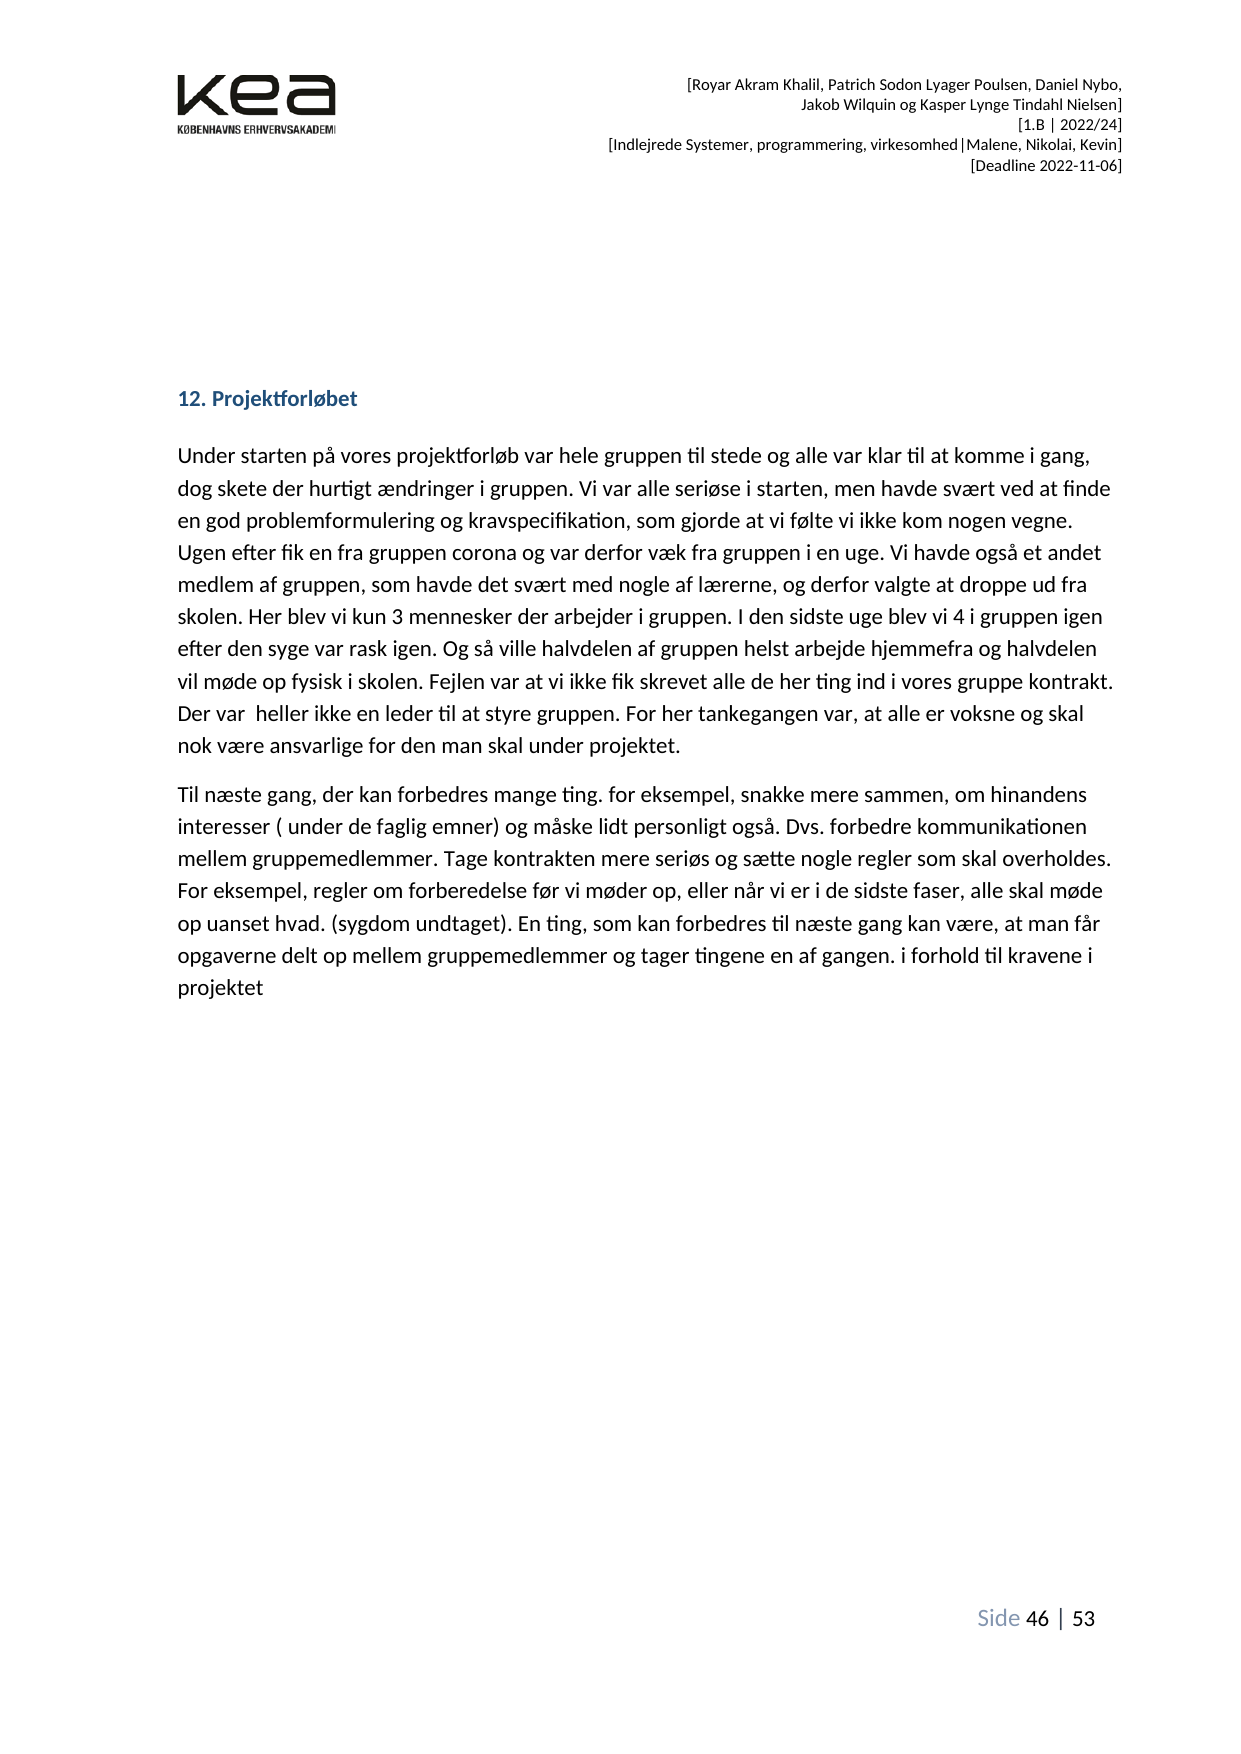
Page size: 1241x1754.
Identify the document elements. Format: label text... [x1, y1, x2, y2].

text Under starten på vores projektforløb var hele gruppen til stede og alle var klar til at komme i gang, dog skete der hurtigt ændringer i gruppen. Vi var alle seriøse i starten, men havde svært ved at finde en god problemformulering og kravspecifikation, som gjorde at vi følte vi ikke kom nogen vegne. Ugen efter fik en fra gruppen corona og var derfor væk fra gruppen i en uge. Vi havde også et andet medlem af gruppen, som havde det svært med nogle af lærerne, og derfor valgte at droppe ud fra skolen. Her blev vi kun 3 mennesker der arbejder i gruppen. I den sidste uge blev vi 4 i gruppen igen efter den syge var rask igen. Og så ville halvdelen af gruppen helst arbejde hjemmefra og halvdelen vil møde op fysisk i skolen. Fejlen var at vi ikke fik skrevet alle de her ting ind i vores gruppe kontrakt. Der var heller ikke en leder til at styre gruppen. For her tankegangen var, at alle er voksne og skal nok være ansvarlige for den man skal under projektet. [177, 441, 1122, 759]
text Til næste gang, der kan forbedres mange ting. for eksempel, snakke mere sammen, om hinandens interesser ( under de faglig emner) og måske lidt personligt også. Dvs. forbedre kommunikationen mellem gruppemedlemmer. Tage kontrakten mere seriøs og sætte nogle regler som skal overholdes. For eksempel, regler om forberedelse før vi møder op, eller når vi er i de sidste faser, alle skal møde op uanset hvad. (sygdom undtaget). En ting, som kan forbedres til næste gang kan være, at man får opgaverne delt op mellem gruppemedlemmer og tager tingene en af gangen. i forhold til kravene i projektet [177, 780, 1122, 1001]
picture [177, 75, 336, 134]
subtitle 12. Projektforløbet [177, 384, 1122, 412]
